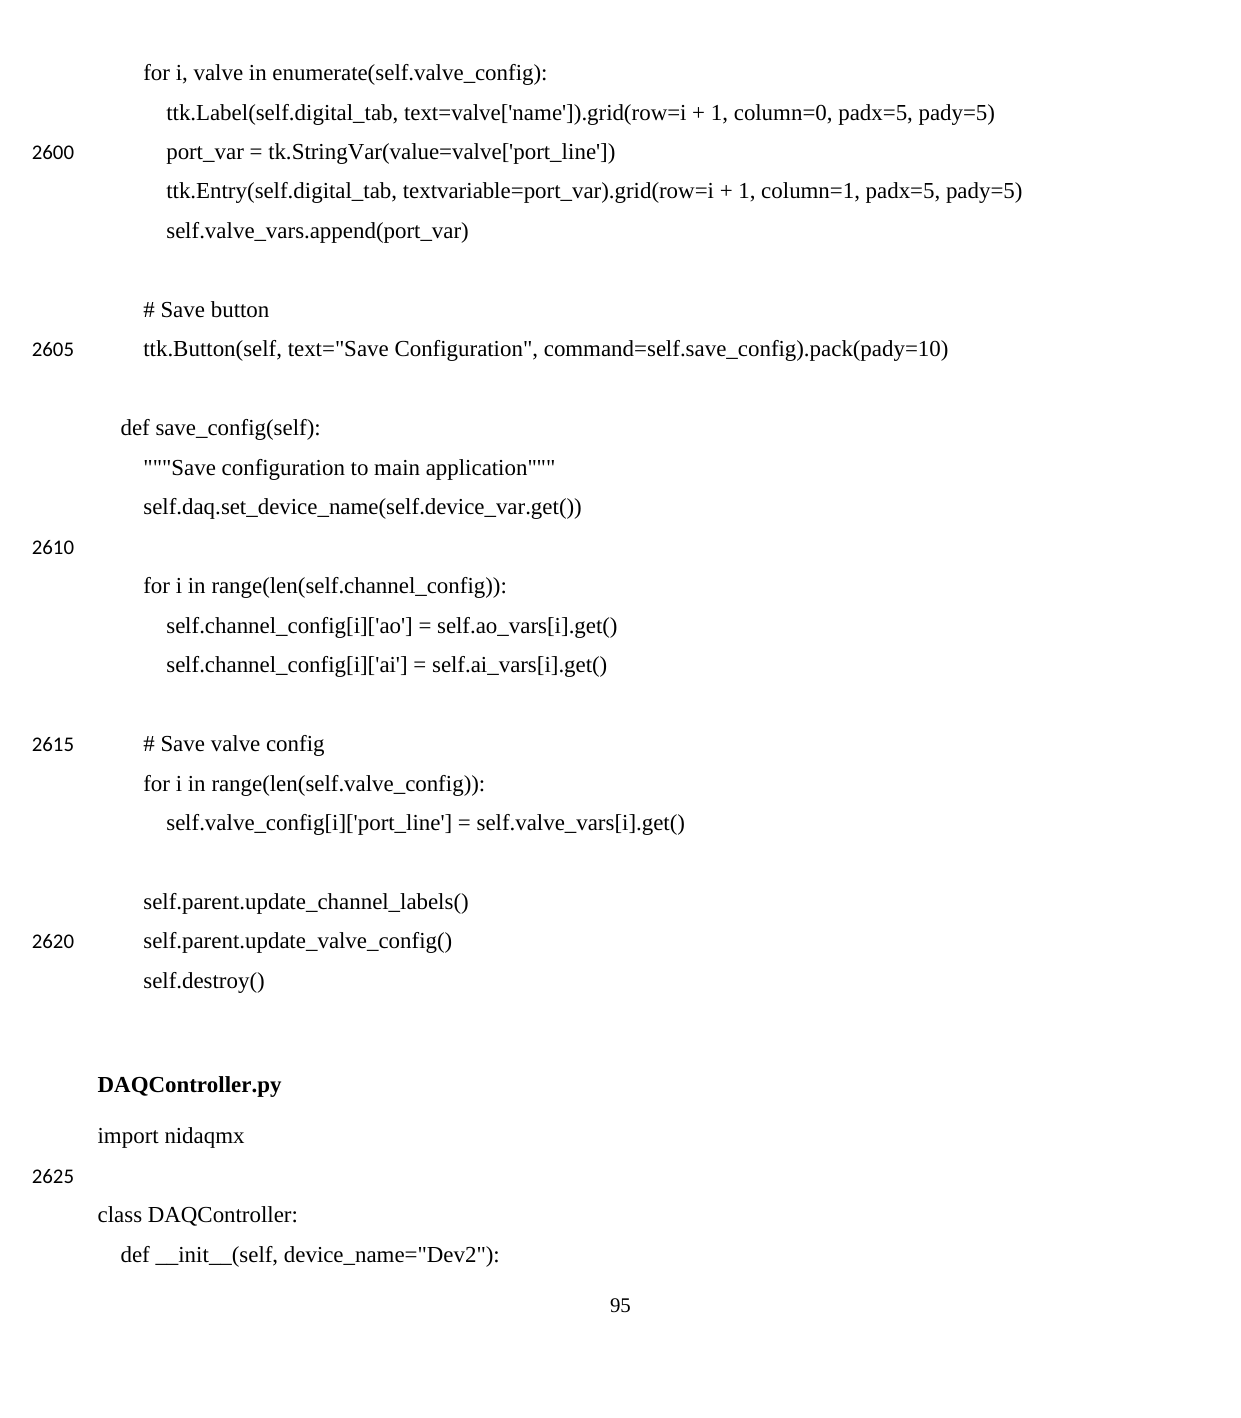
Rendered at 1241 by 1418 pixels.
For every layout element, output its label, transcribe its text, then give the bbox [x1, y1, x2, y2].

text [97, 59, 1143, 993]
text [97, 1122, 1143, 1267]
subtitle DAQController.py [97, 1071, 1143, 1097]
